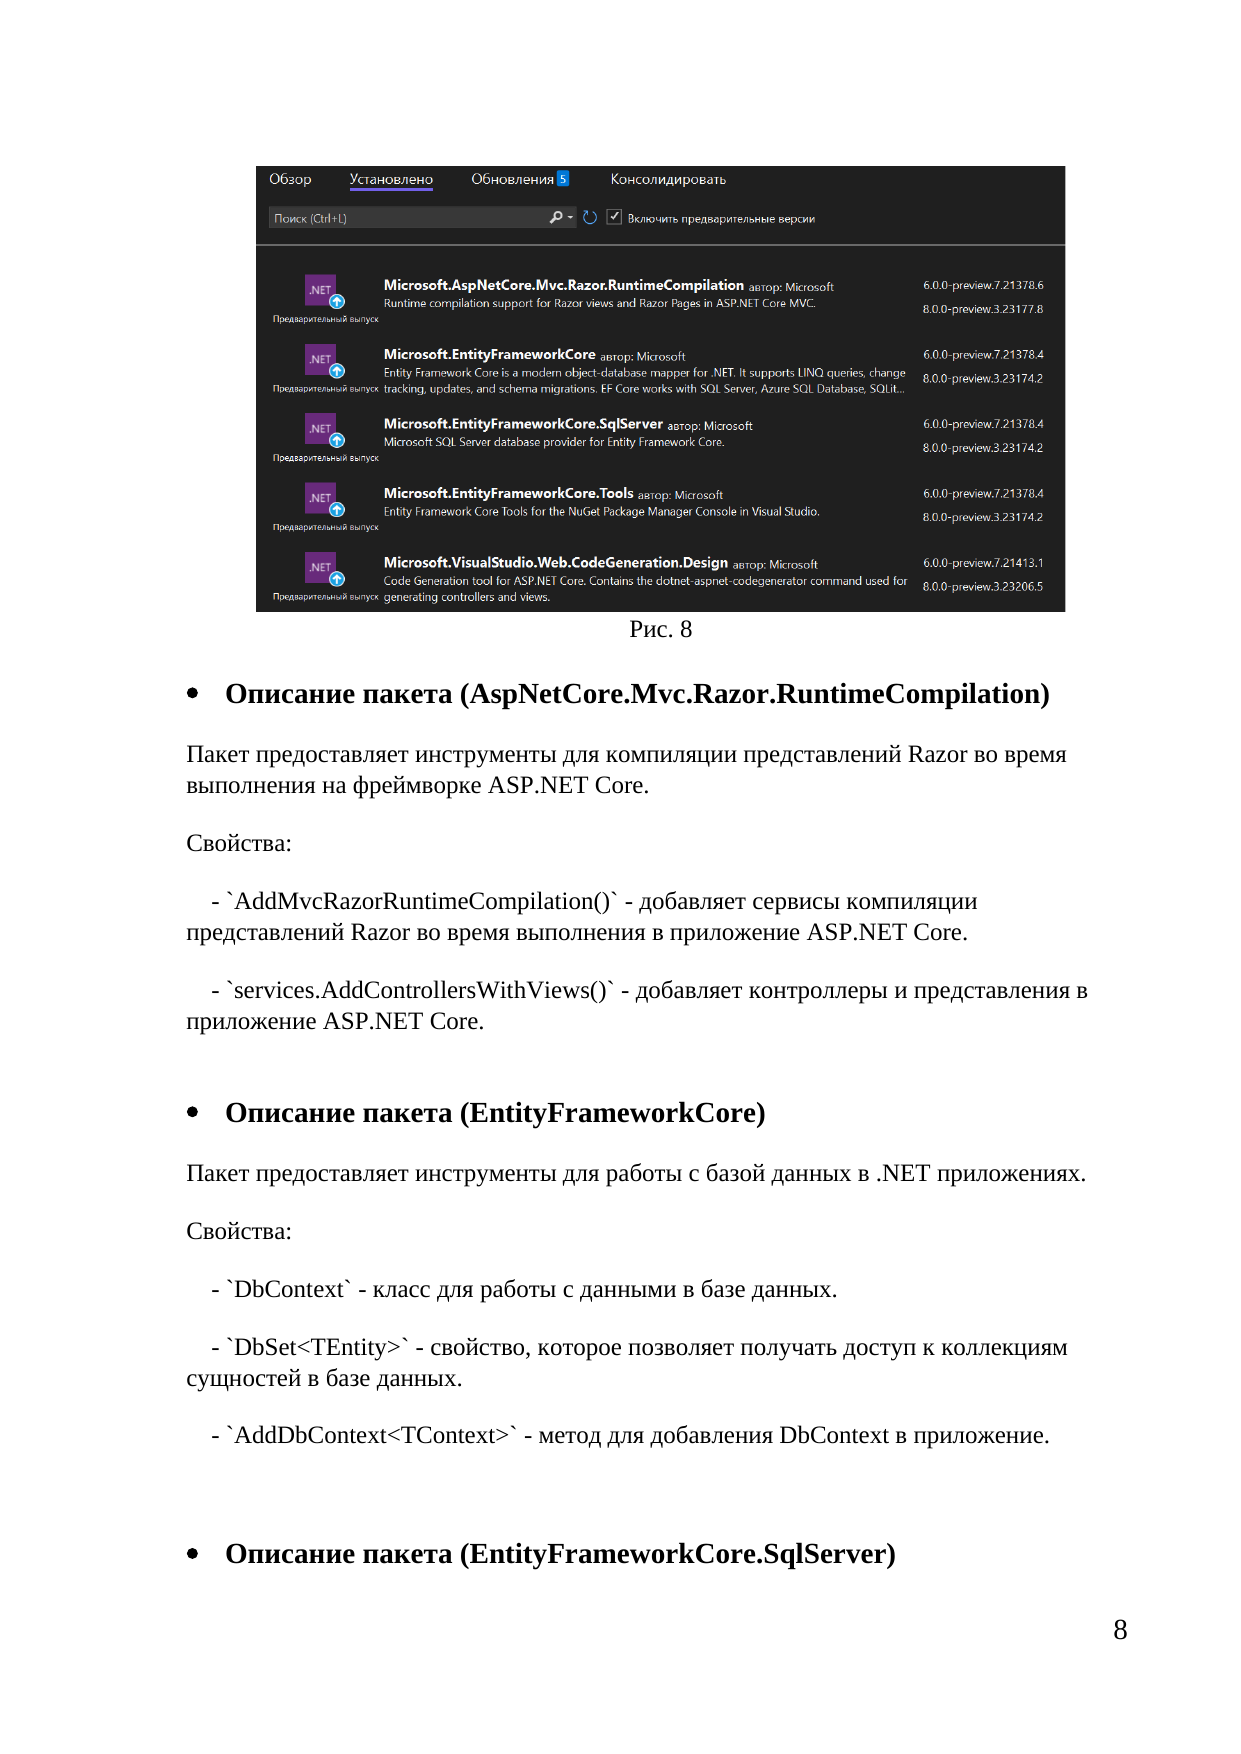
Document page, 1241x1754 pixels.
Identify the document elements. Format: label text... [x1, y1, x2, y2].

text Пакет предоставляет инструменты для работы с базой данных в .NET приложениях. [186, 1158, 1128, 1187]
list Описание пакета (EntityFrameworkCore) [187, 1095, 1128, 1128]
text - `AddMvcRazorRuntimeCompilation()` - добавляет сервисы компиляции представлений Razor во время выполнения в приложение ASP.NET Core. [186, 886, 1128, 946]
picture [256, 166, 1066, 612]
list Описание пакета (EntityFrameworkCore.SqlServer) [187, 1536, 1128, 1570]
list Рис. 8 [193, 614, 1128, 642]
text - `AddDbContext<TContext>` - метод для добавления DbContext в приложение. [186, 1421, 1128, 1449]
text Свойства: [186, 1216, 1128, 1244]
text Пакет предоставляет инструменты для компиляции представлений Razor во время выполнения на фреймворке ASP.NET Core. [186, 739, 1128, 799]
text Свойства: [186, 828, 1128, 857]
text - `services.AddControllersWithViews()` - добавляет контроллеры и представления в приложение ASP.NET Core. [186, 975, 1128, 1034]
text - `DbContext` - класс для работы с данными в базе данных. [186, 1274, 1128, 1302]
text - `DbSet<TEntity>` - свойство, которое позволяет получать доступ к коллекциям сущностей в базе данных. [186, 1332, 1128, 1391]
list Описание пакета (AspNetCore.Mvc.Razor.RuntimeCompilation) [187, 676, 1128, 709]
